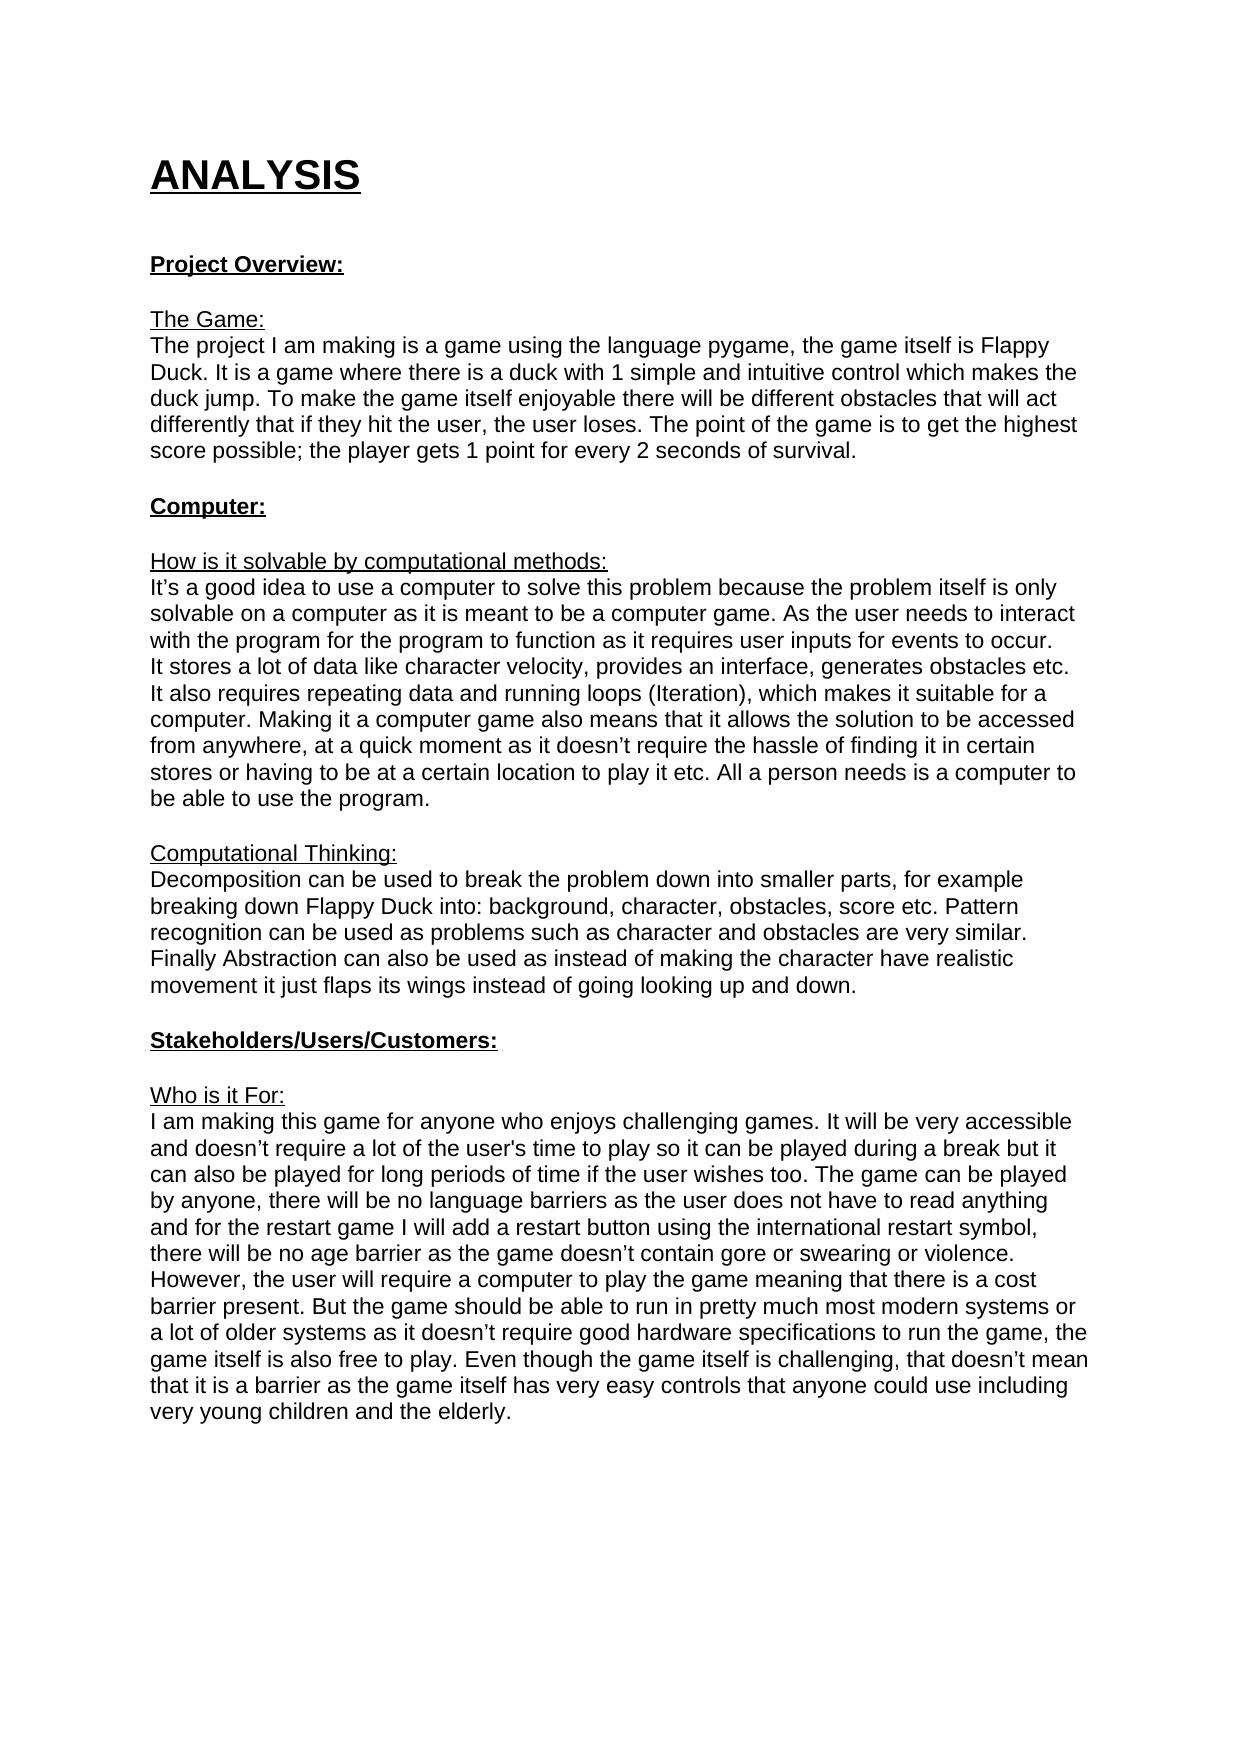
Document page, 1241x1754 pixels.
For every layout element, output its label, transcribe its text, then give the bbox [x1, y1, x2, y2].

text Who is it For: [150, 1082, 1090, 1108]
text It stores a lot of data like character velocity, provides an interface, generates obstacles etc. [150, 653, 1090, 679]
text Computer: [150, 493, 1090, 519]
text The project I am making is a game using the language pygame, the game itself is Flappy Duck. It is a game where there is a duck with 1 simple and intuitive control which makes the duck jump. To make the game itself enjoyable there will be different obstacles that will act differently that if they hit the user, the user loses. The point of the game is to get the highest score possible; the player gets 1 point for every 2 seconds of survival. [150, 332, 1090, 464]
text I am making this game for anyone who enjoys challenging games. It will be very accessible and doesn’t require a lot of the user's time to play so it can be played during a break but it can also be played for long periods of time if the user wishes too. The game can be played by anyone, there will be no language barriers as the user does not have to read anything and for the restart game I will add a restart button using the international restart symbol, there will be no age barrier as the game doesn’t contain gore or swearing or violence. However, the user will require a computer to play the game meaning that there is a cost barrier present. But the game should be able to run in pretty much most modern systems or a lot of older systems as it doesn’t require good hardware specifications to run the game, the game itself is also free to play. Even though the game itself is challenging, that doesn’t mean that it is a barrier as the game itself has very easy controls that anyone could use including very young children and the elderly. [150, 1108, 1090, 1424]
text The Game: [150, 306, 1090, 332]
text Stakeholders/Users/Customers: [150, 1027, 1090, 1053]
text Computational Thinking: [150, 840, 1090, 866]
text ANALYSIS [150, 150, 1090, 198]
text How is it solvable by computational methods: [150, 548, 1090, 574]
text Decomposition can be used to break the problem down into smaller parts, for example breaking down Flappy Duck into: background, character, obstacles, score etc. Pattern recognition can be used as problems such as character and obstacles are very similar. Finally Abstraction can also be used as instead of making the character have realistic movement it just flaps its wings instead of going looking up and down. [150, 866, 1090, 998]
text Project Overview: [150, 251, 1090, 277]
text It’s a good idea to use a computer to solve this problem because the problem itself is only solvable on a computer as it is meant to be a computer game. As the user needs to interact with the program for the program to function as it requires user inputs for events to occur. [150, 574, 1090, 653]
text It also requires repeating data and running loops (Iteration), which makes it suitable for a computer. Making it a computer game also means that it allows the solution to be accessed from anywhere, at a quick moment as it doesn’t require the hassle of finding it in certain stores or having to be at a certain location to play it etc. All a person needs is a computer to be able to use the program. [150, 679, 1090, 811]
